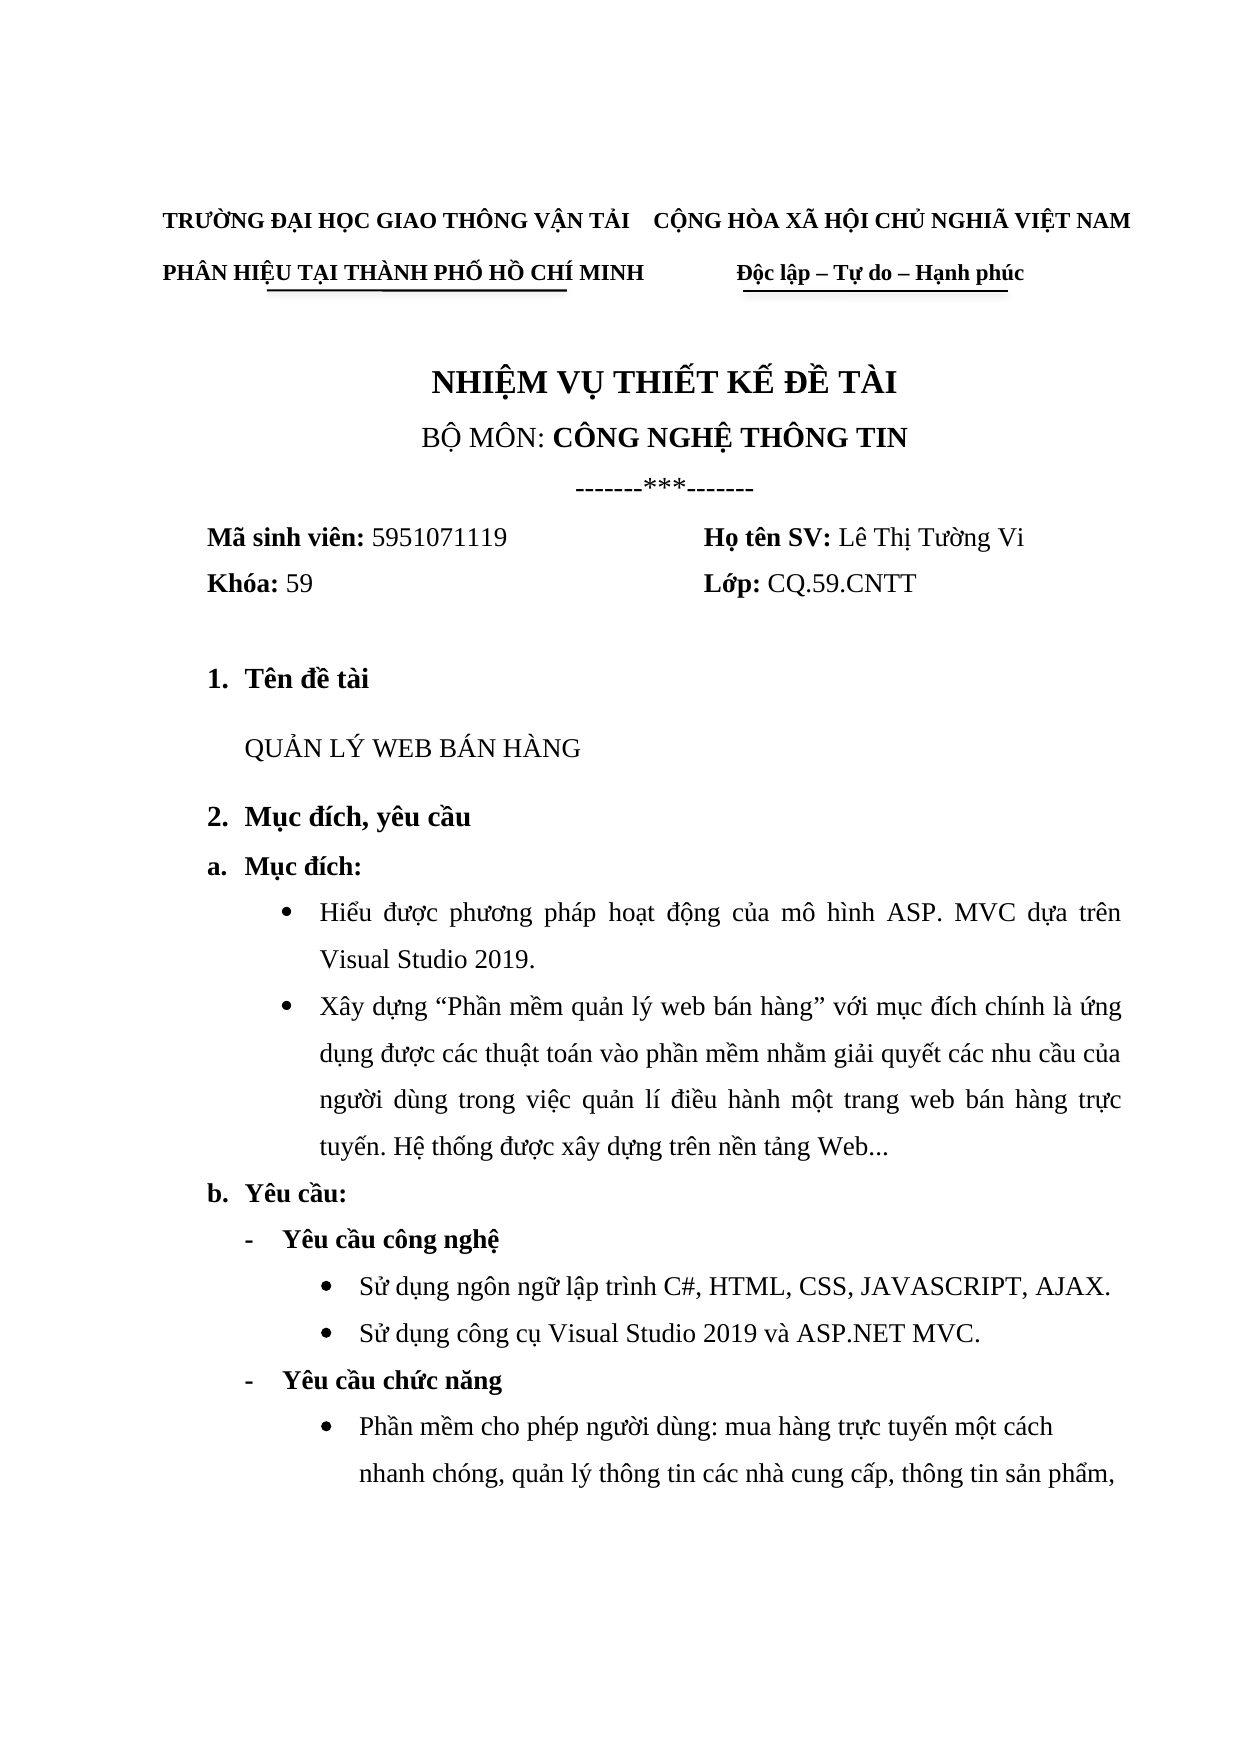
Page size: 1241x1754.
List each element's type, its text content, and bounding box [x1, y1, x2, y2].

text Mã sinh viên: 5951071119 Họ tên SV: Lê Thị Tường Vi [207, 521, 1122, 552]
list Mục đích: [207, 850, 1122, 881]
text TRƯỜNG ĐẠI HỌC GIAO THÔNG VẬN TẢI CỘNG HÒA XÃ HỘI CHỦ NGHIÃ VIỆT NAM [162, 207, 1152, 233]
text Khóa: 59 Lớp: CQ.59.CNTT [207, 567, 1122, 599]
list Yêu cầu: [207, 1177, 1122, 1208]
text NHIỆM VỤ THIẾT KẾ ĐỀ TÀI [207, 363, 1122, 401]
list Tên đề tài [207, 661, 1122, 694]
list Sử dụng ngôn ngữ lập trình C#, HTML, CSS, JAVASCRIPT, AJAX. [321, 1270, 1122, 1301]
list Yêu cầu công nghệ [244, 1223, 1122, 1254]
text BỘ MÔN: CÔNG NGHỆ THÔNG TIN [207, 420, 1122, 454]
text QUẢN LÝ WEB BÁN HÀNG [244, 732, 1122, 763]
list Hiểu được phương pháp hoạt động của mô hình ASP. MVC dựa trên Visual Studio 2019. [282, 896, 1122, 974]
text -------***------- [207, 471, 1122, 504]
list Mục đích, yêu cầu [207, 799, 1122, 833]
list Xây dựng “Phần mềm quản lý web bán hàng” với mục đích chính là ứng dụng được các thuật toán vào phần mềm nhằm giải quyết các nhu cầu của người dùng trong việc quản lí điều hành một trang web bán hàng trực tuyến. Hệ thống được xây dựng trên nền tảng Web... [282, 990, 1122, 1161]
list Sử dụng công cụ Visual Studio 2019 và ASP.NET MVC. [321, 1317, 1122, 1348]
text PHÂN HIỆU TẠI THÀNH PHỐ HỒ CHÍ MINH Độc lập – Tự do – Hạnh phúc [162, 259, 1122, 285]
list Yêu cầu chức năng [244, 1364, 1122, 1395]
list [321, 1410, 1122, 1488]
